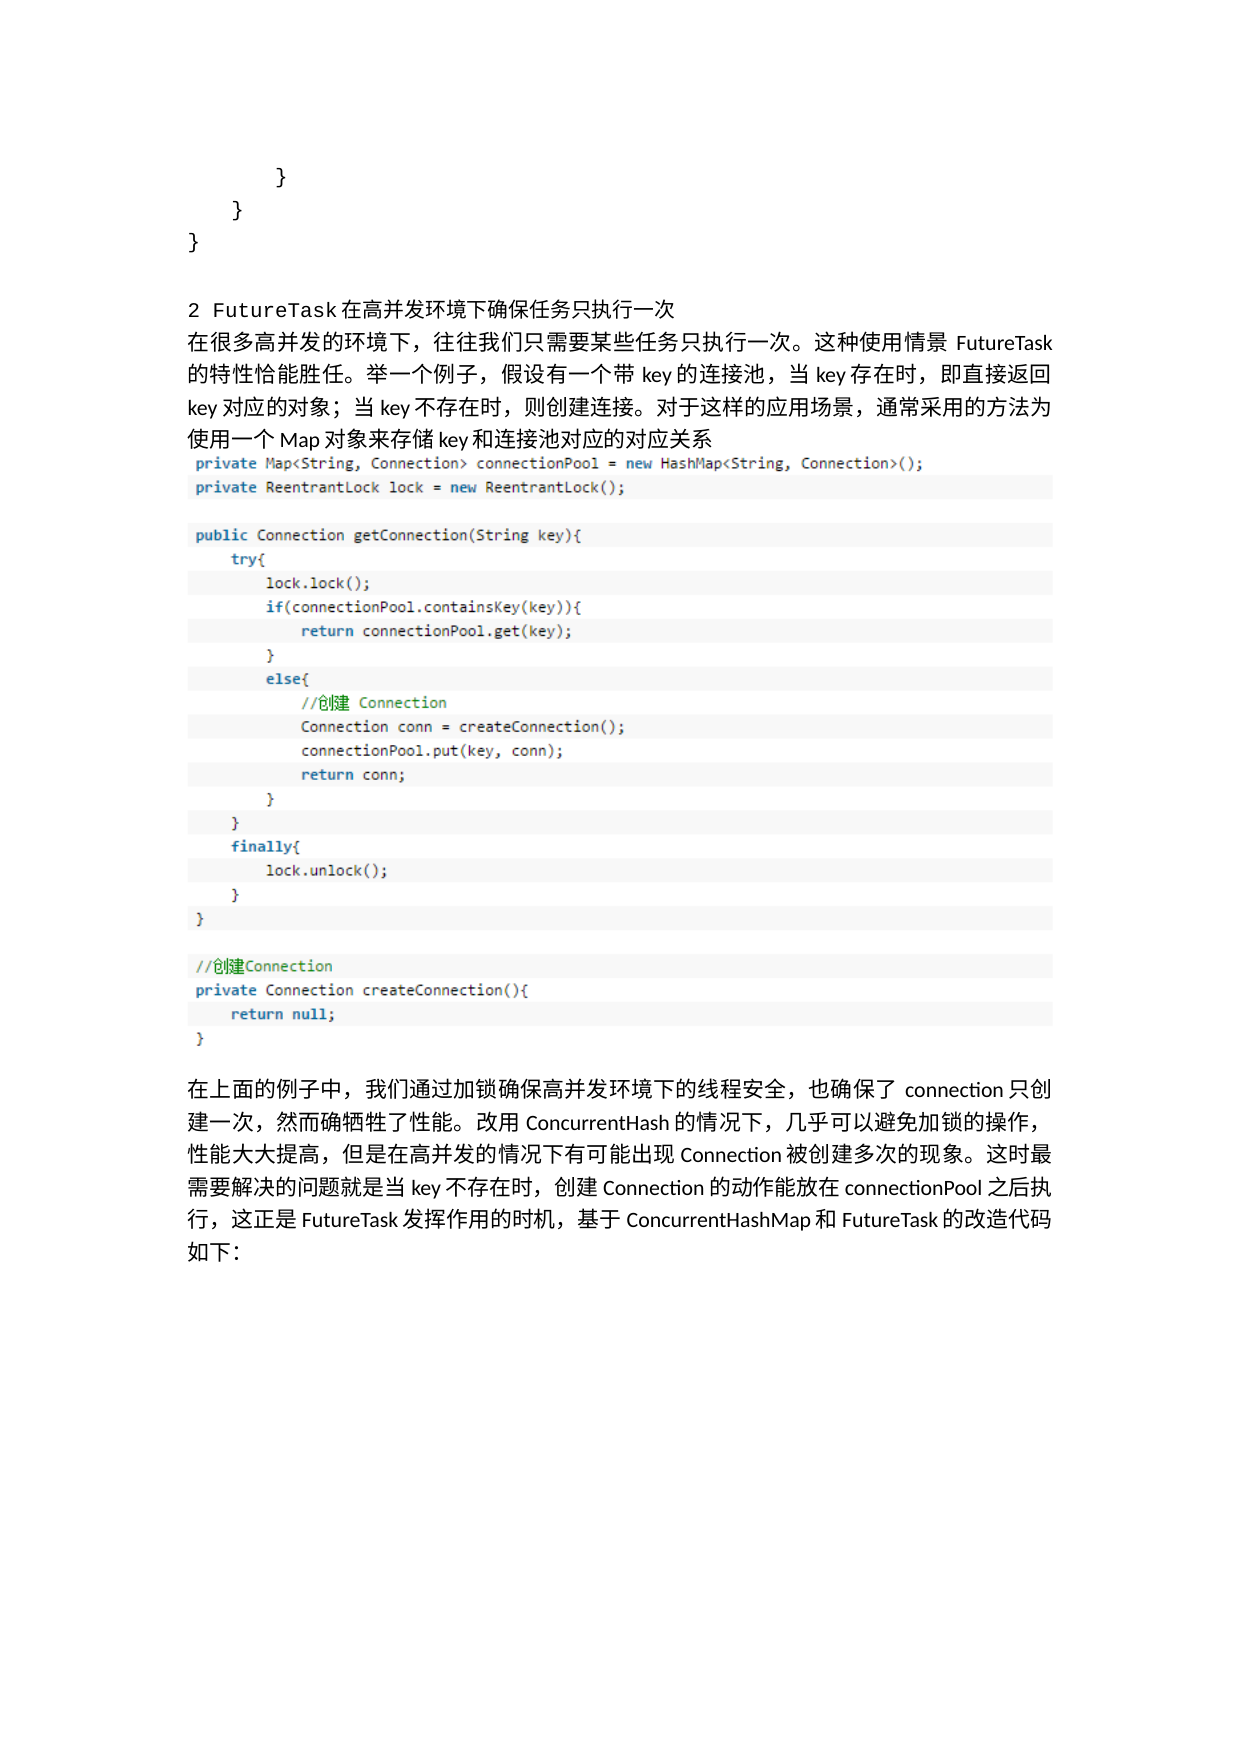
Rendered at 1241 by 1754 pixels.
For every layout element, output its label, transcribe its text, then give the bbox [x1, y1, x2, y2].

text 在上面的例子中，我们通过加锁确保高并发环境下的线程安全，也确保了connection只创建一次，然而确牺牲了性能。改用ConcurrentHash的情况下，几乎可以避免加锁的操作，性能大大提高，但是在高并发的情况下有可能出现Connection被创建多次的现象。这时最需要解决的问题就是当key不存在时，创建Connection的动作能放在connectionPool之后执行，这正是FutureTask发挥作用的时机，基于ConcurrentHashMap和FutureTask的改造代码如下： [187, 1072, 1053, 1267]
text } [187, 194, 1053, 227]
text 在很多高并发的环境下，往往我们只需要某些任务只执行一次。这种使用情景FutureTask的特性恰能胜任。举一个例子，假设有一个带key的连接池，当key存在时，即直接返回key对应的对象；当key不存在时，则创建连接。对于这样的应用场景，通常采用的方法为使用一个Map对象来存储key和连接池对应的对应关系 [187, 324, 1053, 454]
text 2 FutureTask在高并发环境下确保任务只执行一次 [187, 292, 1053, 324]
text } [187, 227, 1053, 259]
picture [187, 454, 1053, 1050]
text } [187, 162, 1053, 194]
